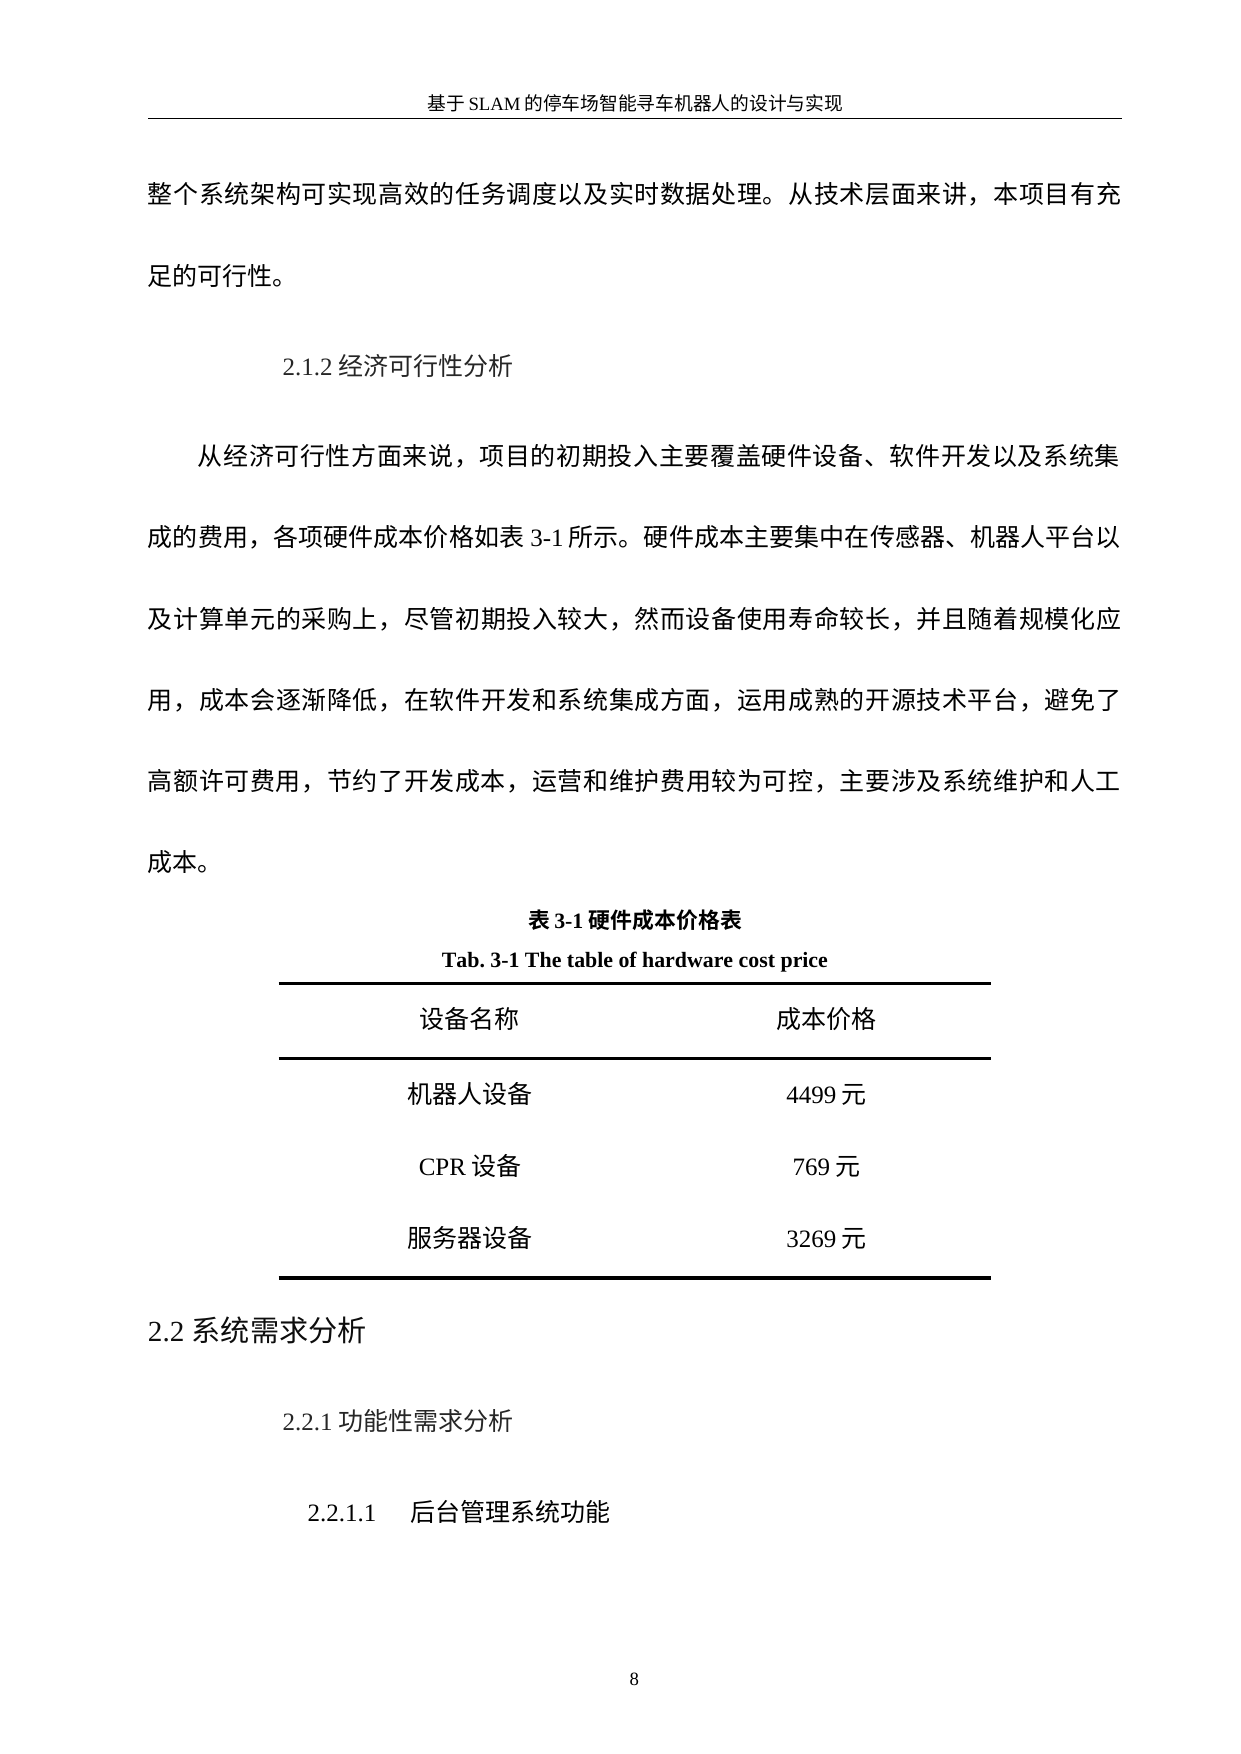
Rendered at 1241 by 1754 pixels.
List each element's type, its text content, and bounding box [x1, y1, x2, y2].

subtitle 系统需求分析 [148, 1296, 1122, 1361]
table_header 设备名称 [279, 985, 661, 1057]
table_header 成本价格 [661, 985, 991, 1057]
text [148, 160, 1122, 307]
table_cell 机器人设备 [279, 1060, 661, 1132]
table_cell 服务器设备 [279, 1204, 661, 1276]
table_cell 3269元 [661, 1204, 991, 1276]
text 表3-1 硬件成本价格表 [148, 903, 1122, 935]
subtitle 功能性需求分析 [173, 1387, 1122, 1452]
subtitle 后台管理系统功能 [198, 1478, 1097, 1543]
table_cell 4499元 [661, 1060, 991, 1132]
text Tab. 3-1 The table of hardware cost price [148, 943, 1122, 976]
table_cell 769元 [661, 1132, 991, 1204]
subtitle 经济可行性分析 [173, 332, 1122, 397]
table_cell CPR设备 [279, 1132, 661, 1204]
text 从经济可行性方面来说，项目的初期投入主要覆盖硬件设备、软件开发以及系统集成的费用，各项硬件成本价格如表3-1所示。硬件成本主要集中在传感器、机器人平台以及计算单元的采购上，尽管初期投入较大，然而设备使用寿命较长，并且随着规模化应用，成本会逐渐降低，在软件开发和系统集成方面，运用成熟的开源技术平台，避免了高额许可费用，节约了开发成本，运营和维护费用较为可控，主要涉及系统维护和人工成本。 [148, 422, 1122, 893]
